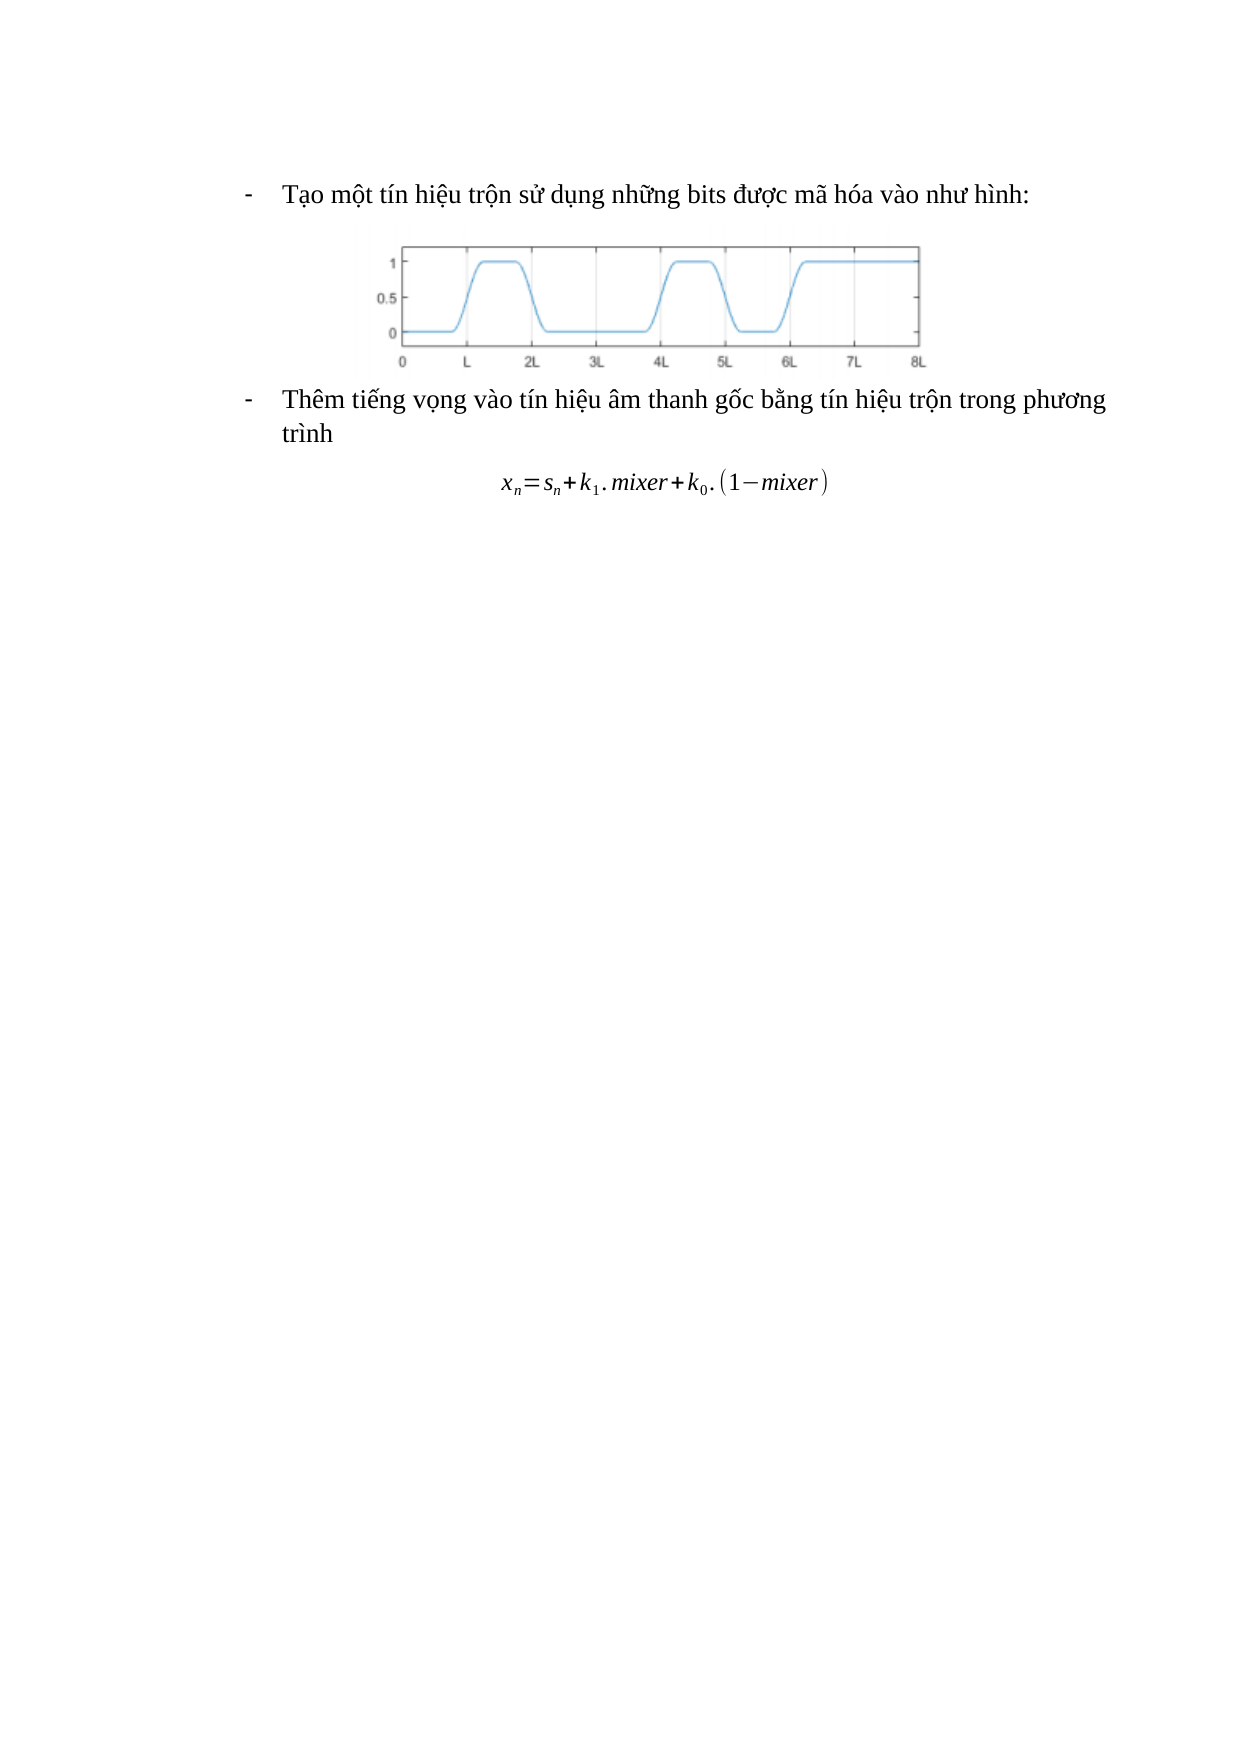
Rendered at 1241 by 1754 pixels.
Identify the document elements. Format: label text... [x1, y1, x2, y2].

list Thêm tiếng vọng vào tín hiệu âm thanh gốc bằng tín hiệu trộn trong phương trình [244, 382, 1122, 448]
picture [281, 212, 1012, 380]
